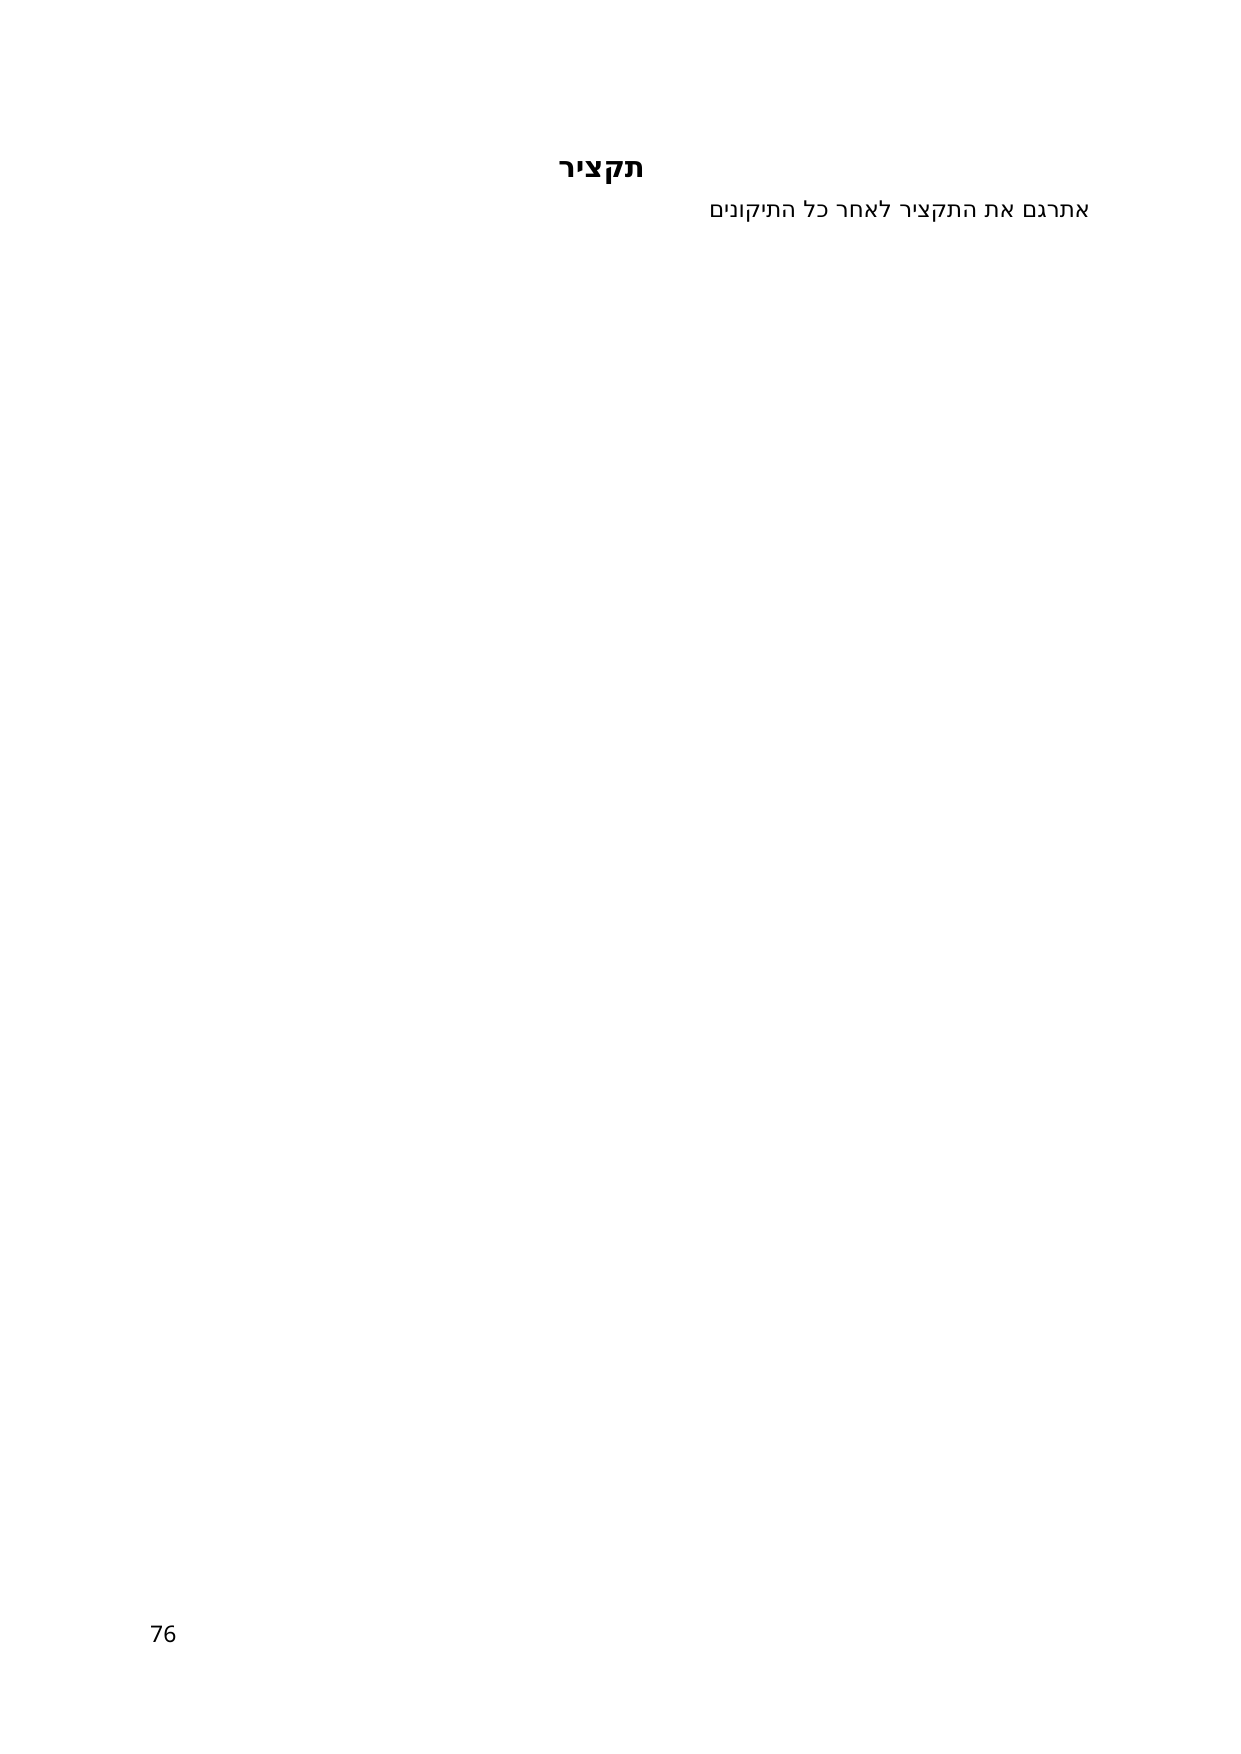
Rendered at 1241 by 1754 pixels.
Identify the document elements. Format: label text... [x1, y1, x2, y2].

subtitle תקציר [150, 150, 1053, 184]
text אתרגם את התקציר לאחר כל התיקונים [150, 196, 1090, 223]
